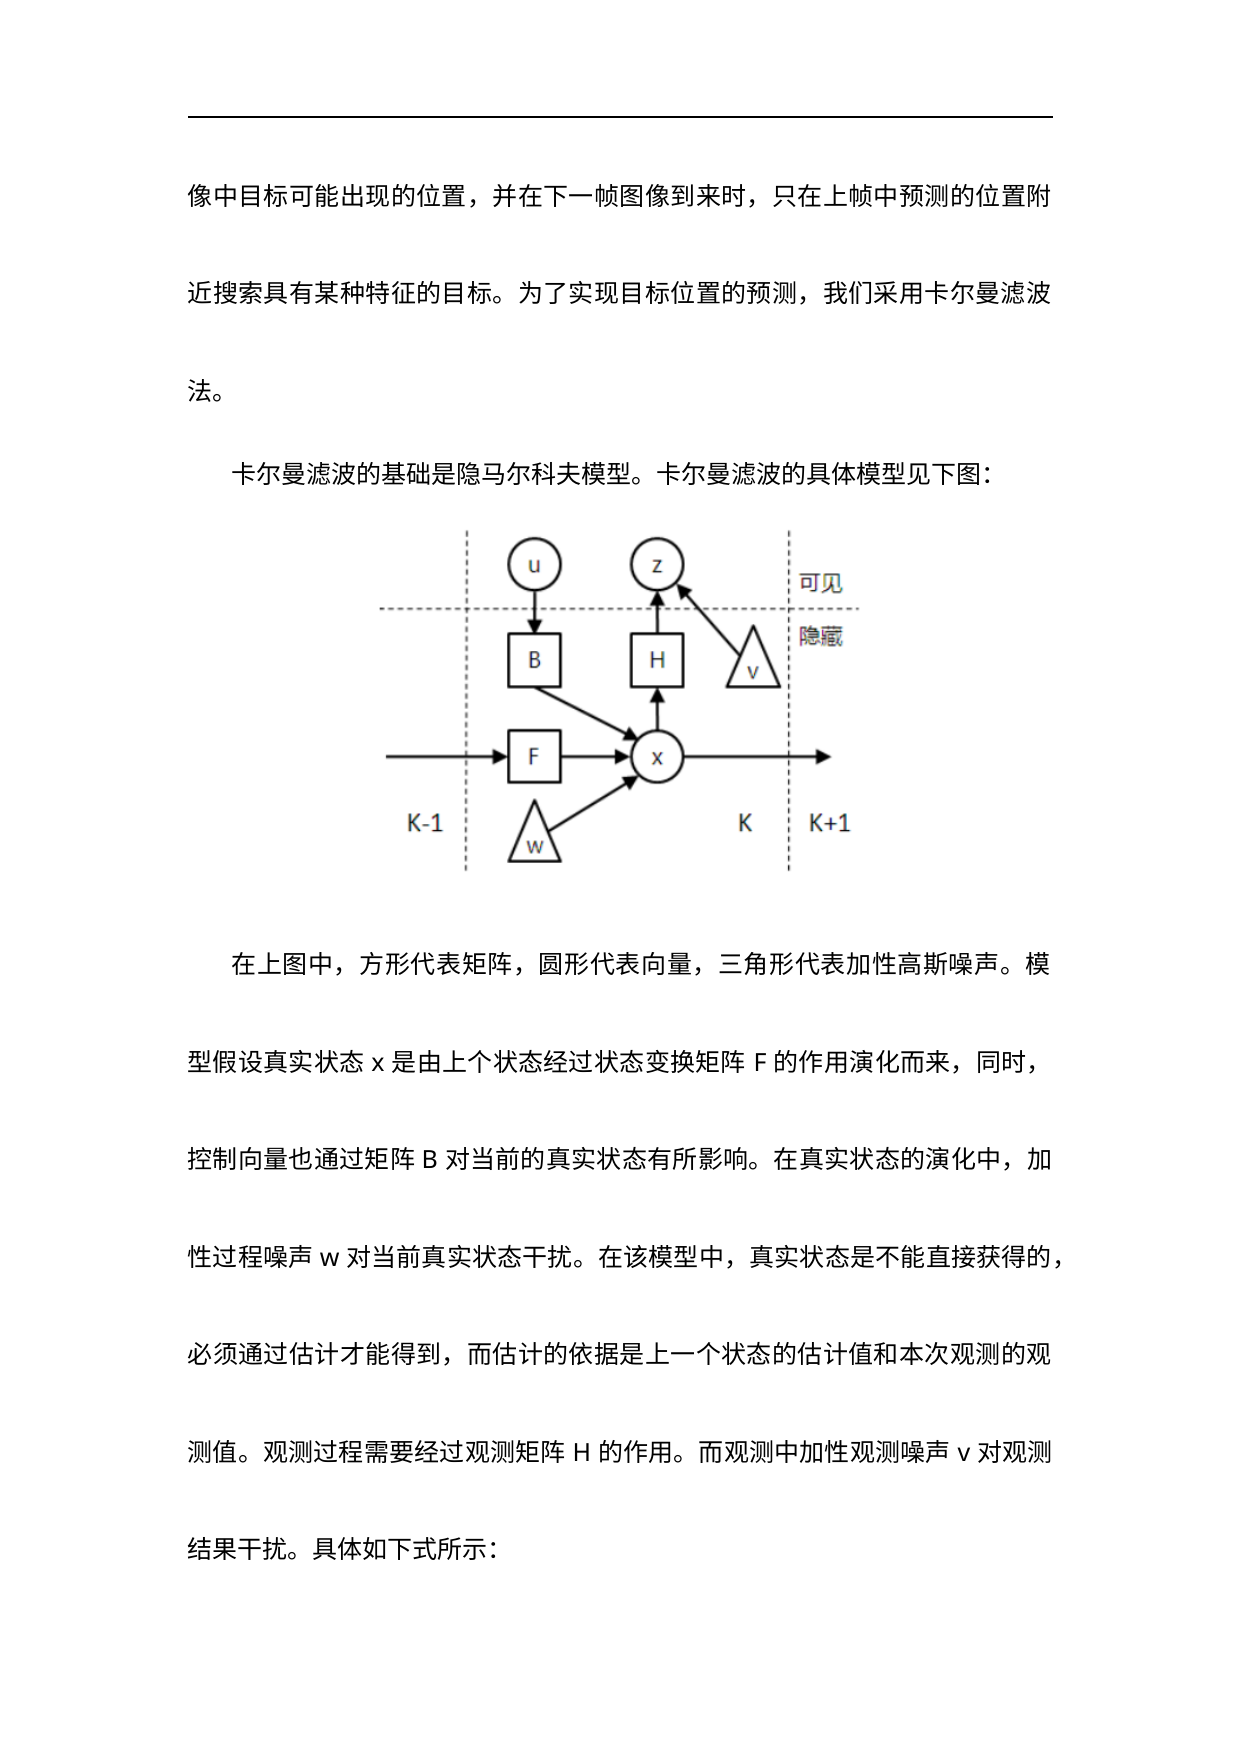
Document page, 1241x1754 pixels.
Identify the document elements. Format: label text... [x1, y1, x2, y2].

text 在上图中，方形代表矩阵，圆形代表向量，三角形代表加性高斯噪声。模型假设真实状态 x 是由上个状态经过状态变换矩阵 F 的作用演化而来，同时，控制向量也通过矩阵 B 对当前的真实状态有所影响。在真实状态的演化中，加性过程噪声 w 对当前真实状态干扰。在该模型中，真实状态是不能直接获得的，必须通过估计才能得到，而估计的依据是上一个状态的估计值和本次观测的观测值。观测过程需要经过观测矩阵 H 的作用。而观测中加性观测噪声 v 对观测结果干扰。具体如下式所示： [187, 930, 1053, 1580]
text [187, 162, 1053, 422]
text 卡尔曼滤波的基础是隐马尔科夫模型。卡尔曼滤波的具体模型见下图： [187, 440, 1053, 505]
picture [379, 523, 861, 883]
